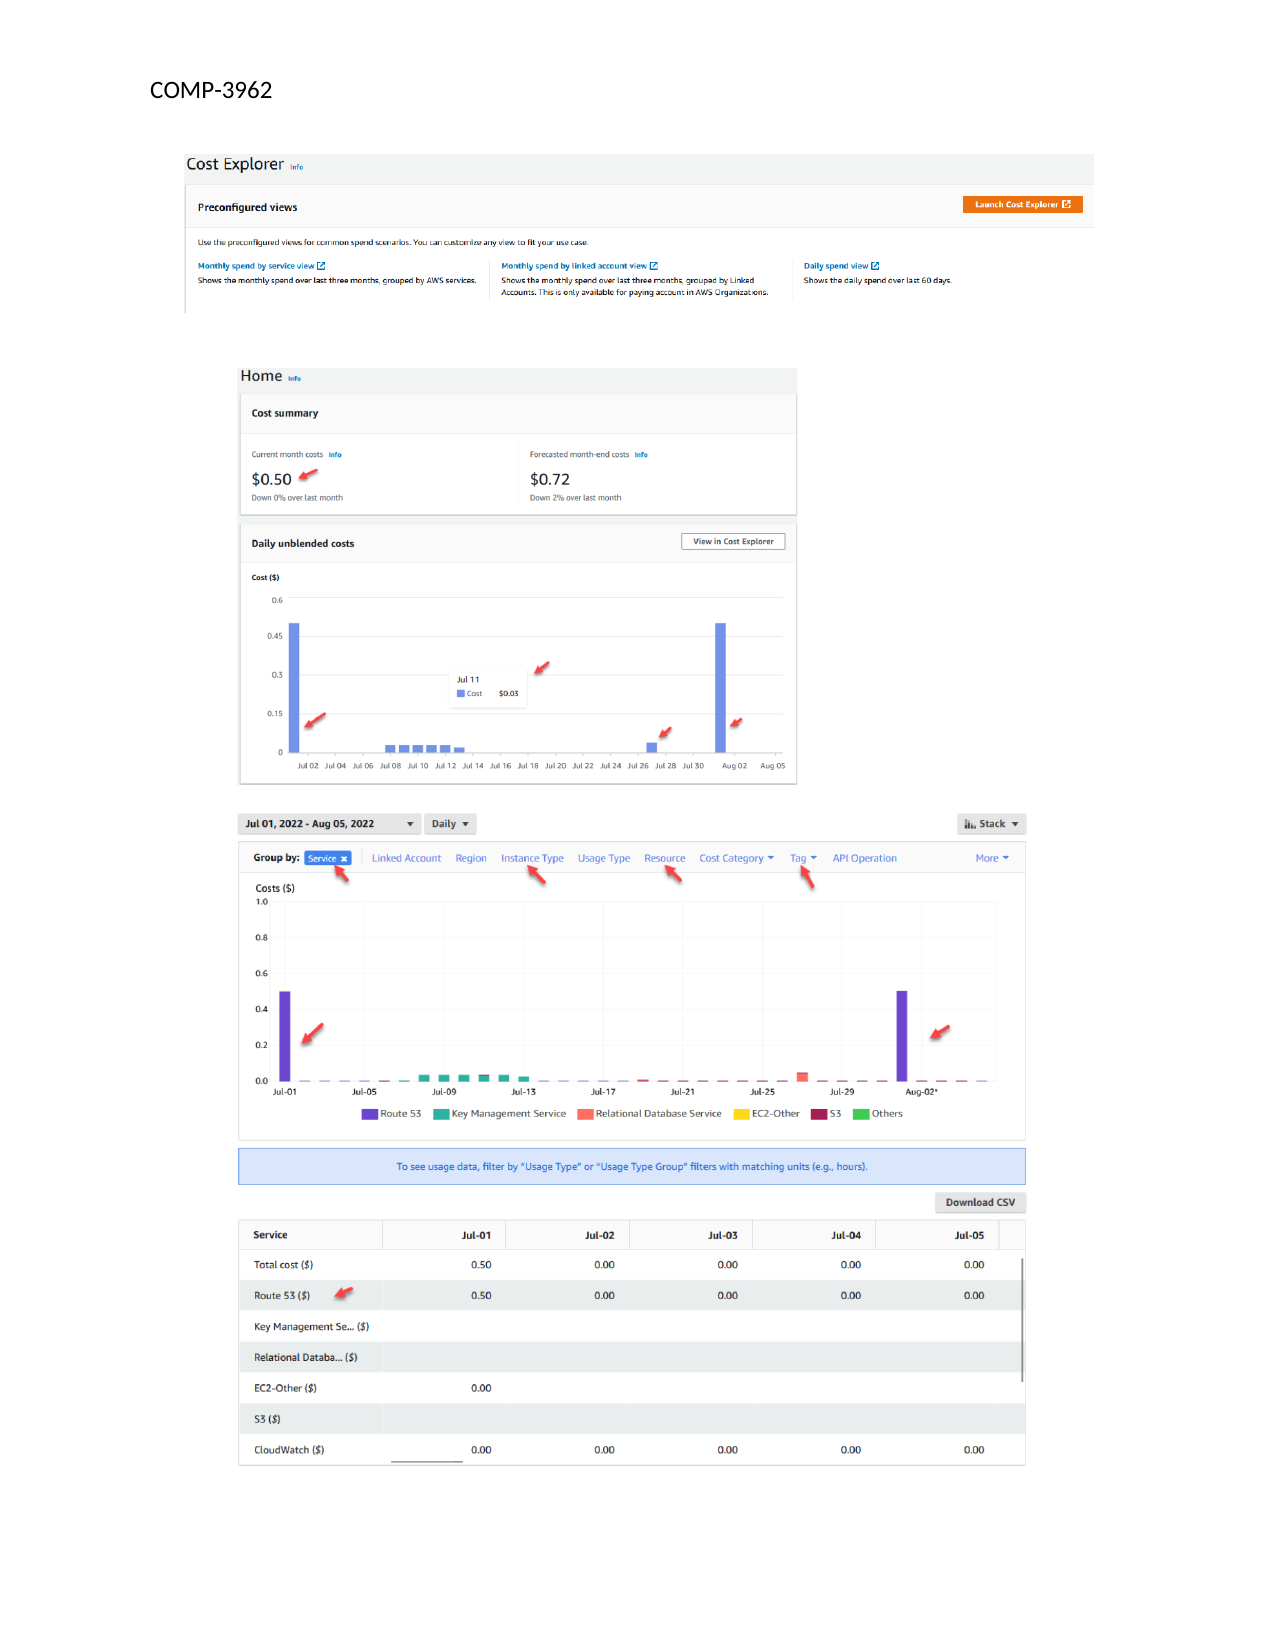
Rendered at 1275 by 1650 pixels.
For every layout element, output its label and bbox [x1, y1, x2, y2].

picture [150, 150, 1125, 339]
picture [150, 352, 888, 792]
picture [150, 805, 1125, 1476]
